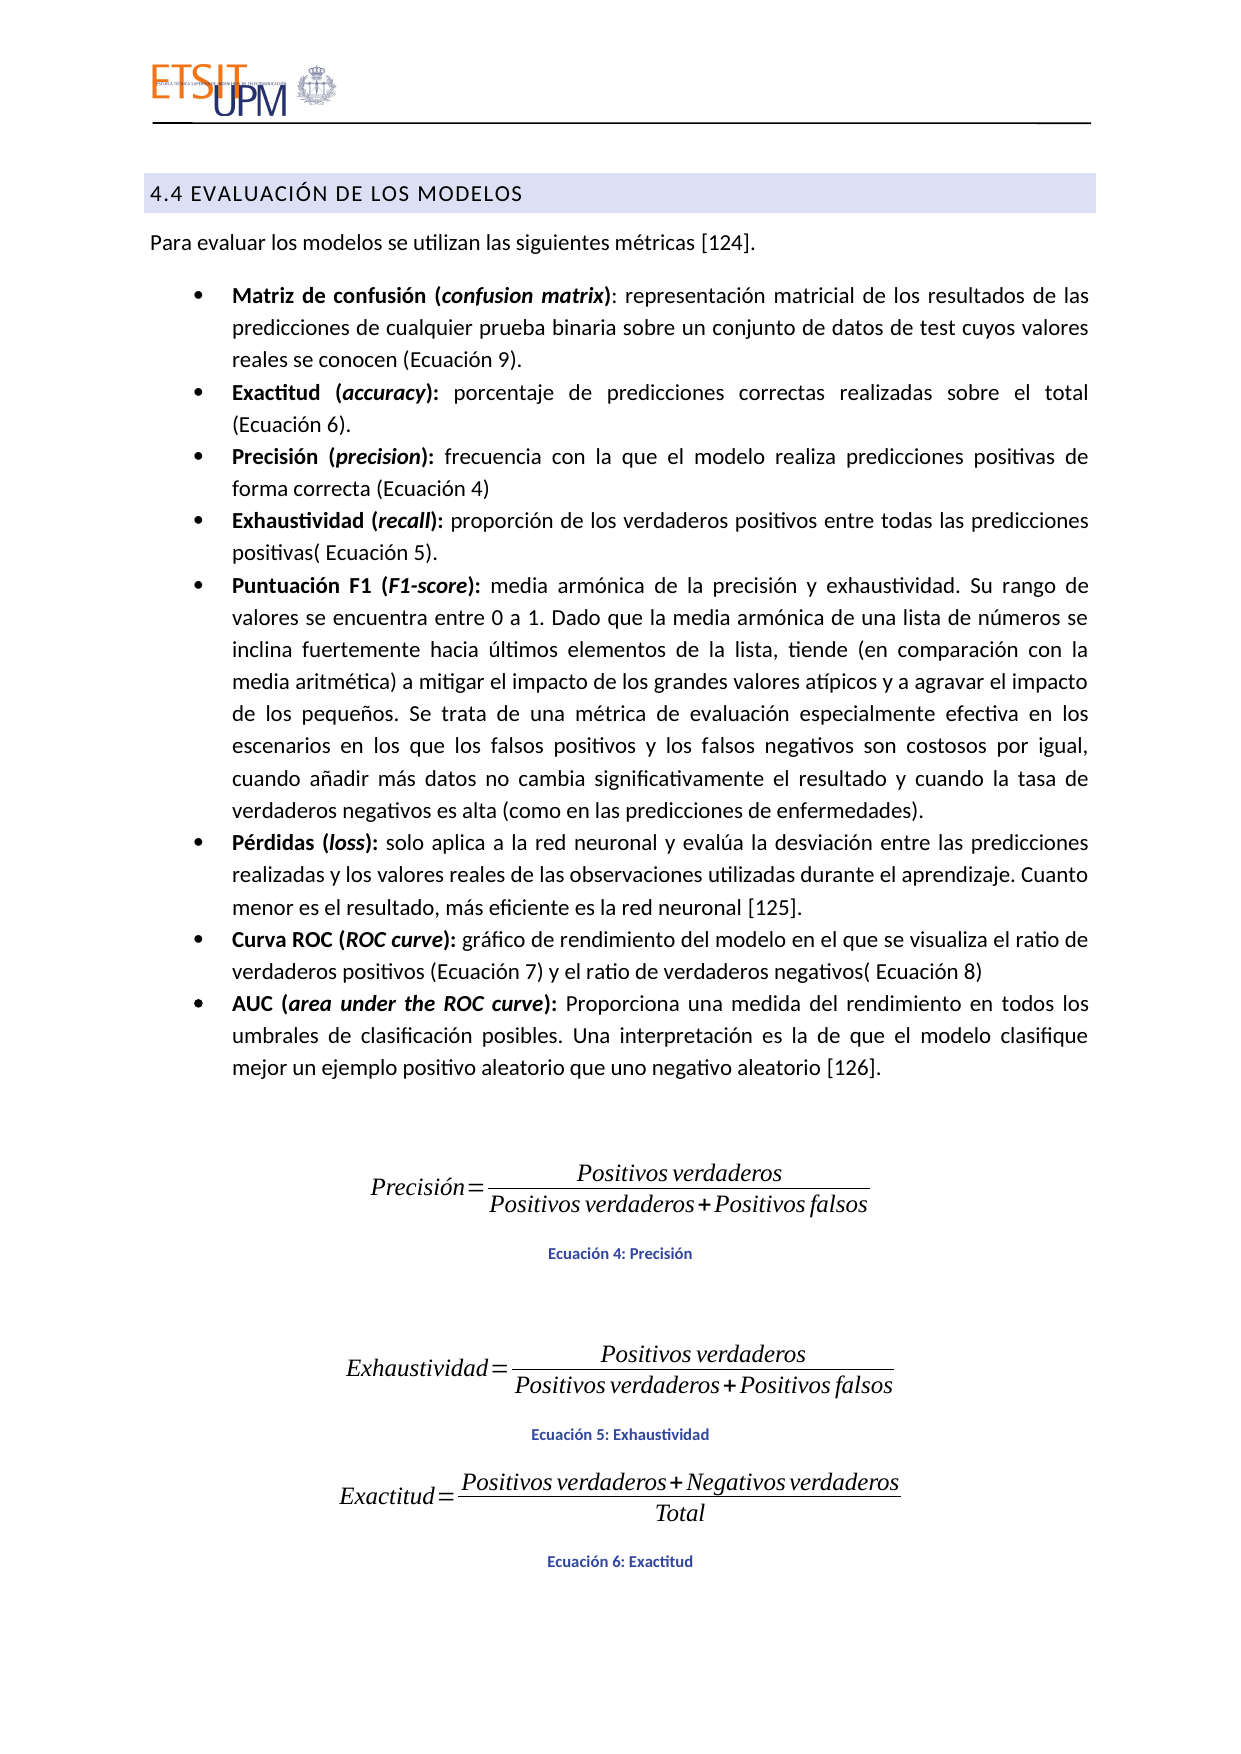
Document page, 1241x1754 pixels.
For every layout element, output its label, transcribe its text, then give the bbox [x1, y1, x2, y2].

subtitle 4.4 Evaluación de los modelos [150, 179, 1090, 207]
text Ecuación 4: Precisión [150, 1243, 1090, 1263]
text Ecuación 5: Exhaustividad [150, 1424, 1090, 1444]
text Para evaluar los modelos se utilizan las siguientes métricas . [150, 228, 1090, 256]
picture [151, 63, 338, 117]
list Curva ROC (ROC curve): gráfico de rendimiento del modelo en el que se visualiza el ratio de verdaderos positivos (Ecuación 7) y el ratio de verdaderos negativos( Ecuación 8) [194, 925, 1090, 985]
text Ecuación 6: Exactitud [150, 1552, 1090, 1572]
list Puntuación F1 (F1-score): media armónica de la precisión y exhaustividad. Su rango de valores se encuentra entre 0 a 1. Dado que la media armónica de una lista de números se inclina fuertemente hacia últimos elementos de la lista, tiende (en comparación con la media aritmética) a mitigar el impacto de los grandes valores atípicos y a agravar el impacto de los pequeños. Se trata de una métrica de evaluación especialmente efectiva en los escenarios en los que los falsos positivos y los falsos negativos son costosos por igual, cuando añadir más datos no cambia significativamente el resultado y cuando la tasa de verdaderos negativos es alta (como en las predicciones de enfermedades). [194, 571, 1090, 824]
list Exactitud (accuracy): porcentaje de predicciones correctas realizadas sobre el total (Ecuación 6). [194, 378, 1090, 438]
list Exhaustividad (recall): proporción de los verdaderos positivos entre todas las predicciones positivas( Ecuación 5). [194, 506, 1090, 567]
list Pérdidas (loss): solo aplica a la red neuronal y evalúa la desviación entre las predicciones realizadas y los valores reales de las observaciones utilizadas durante el aprendizaje. Cuanto menor es el resultado, más eficiente es la red neuronal . [194, 828, 1090, 921]
list Matriz de confusión (confusion matrix): representación matricial de los resultados de las predicciones de cualquier prueba binaria sobre un conjunto de datos de test cuyos valores reales se conocen (Ecuación 9). [194, 281, 1090, 373]
list AUC (area under the ROC curve): Proporciona una medida del rendimiento en todos los umbrales de clasificación posibles. Una interpretación es la de que el modelo clasifique mejor un ejemplo positivo aleatorio que uno negativo aleatorio . [194, 989, 1090, 1082]
list Precisión (precision): frecuencia con la que el modelo realiza predicciones positivas de forma correcta (Ecuación 4) [194, 442, 1090, 502]
